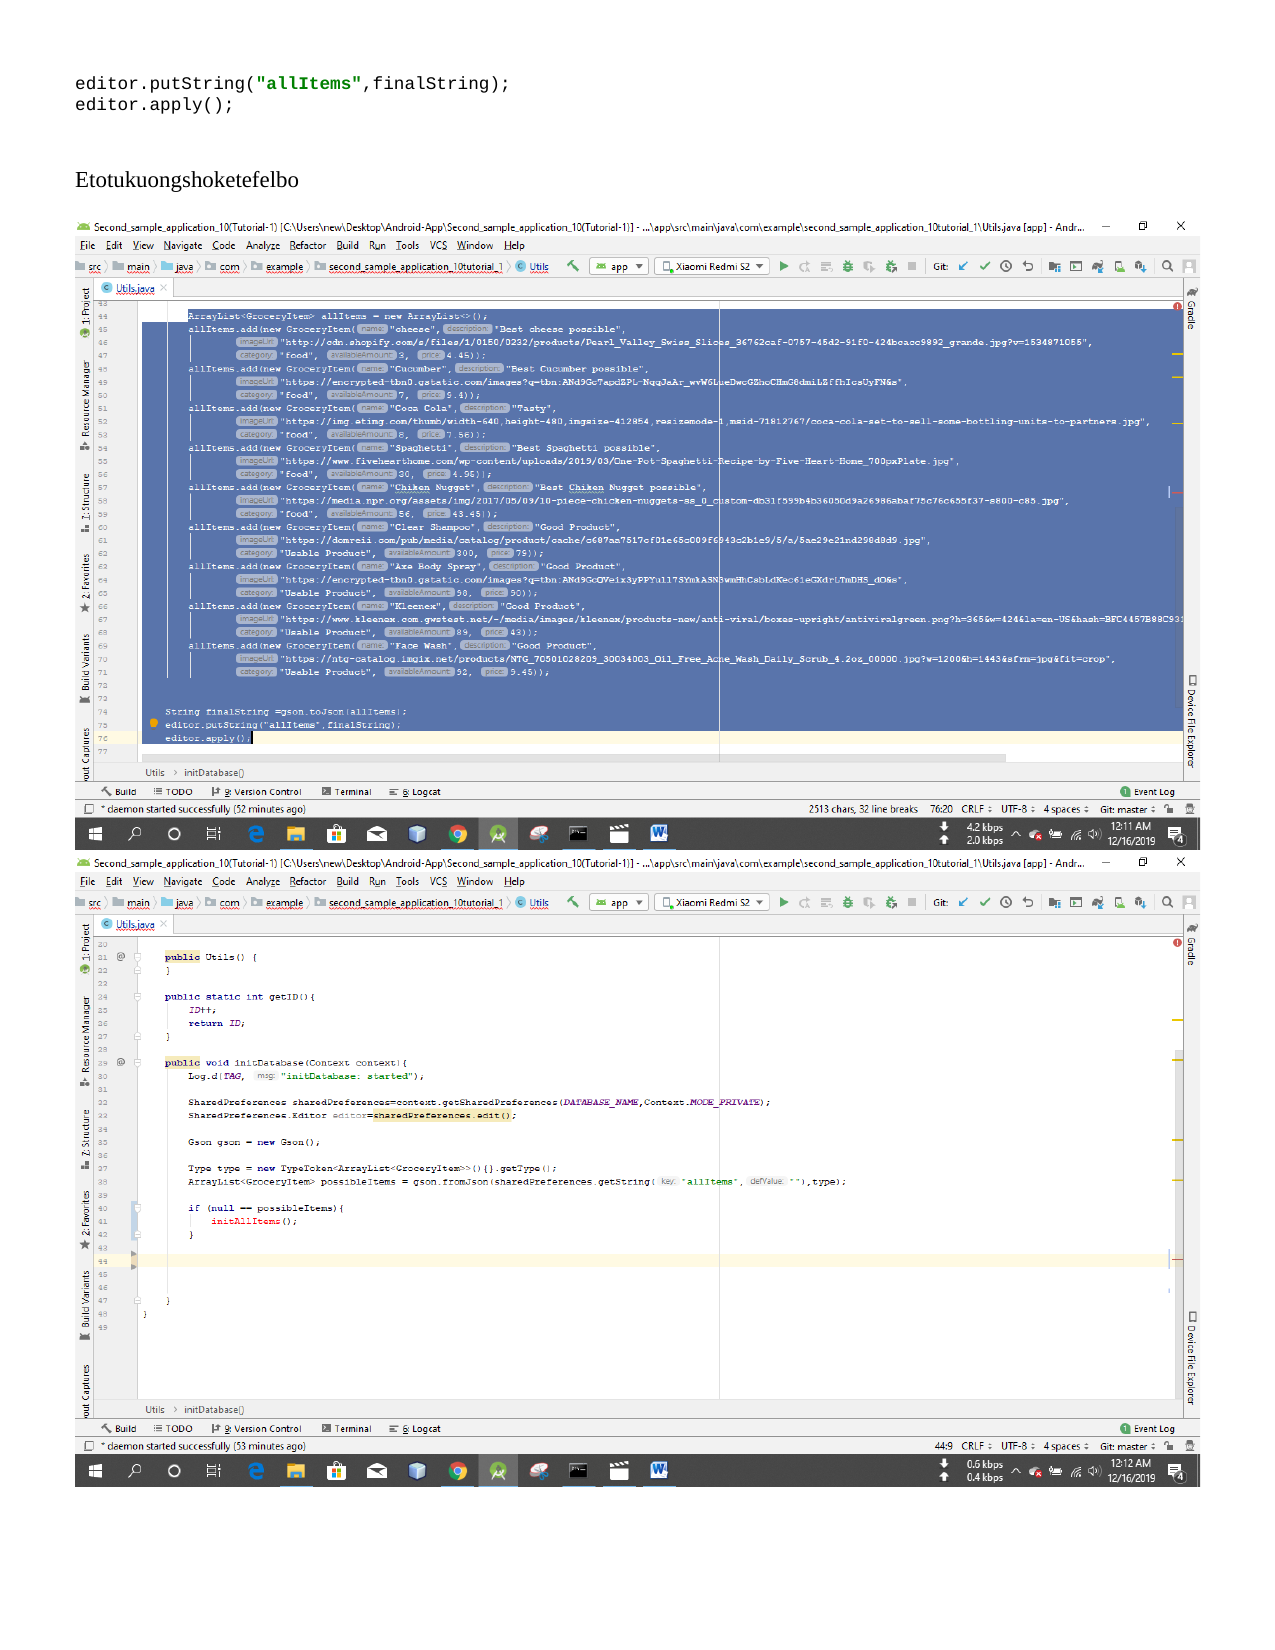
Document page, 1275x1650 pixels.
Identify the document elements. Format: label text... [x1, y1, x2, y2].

picture [75, 217, 1200, 850]
text Etotukuongshoketefelbo [75, 166, 1200, 193]
picture [75, 853, 1200, 1487]
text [75, 75, 1200, 115]
